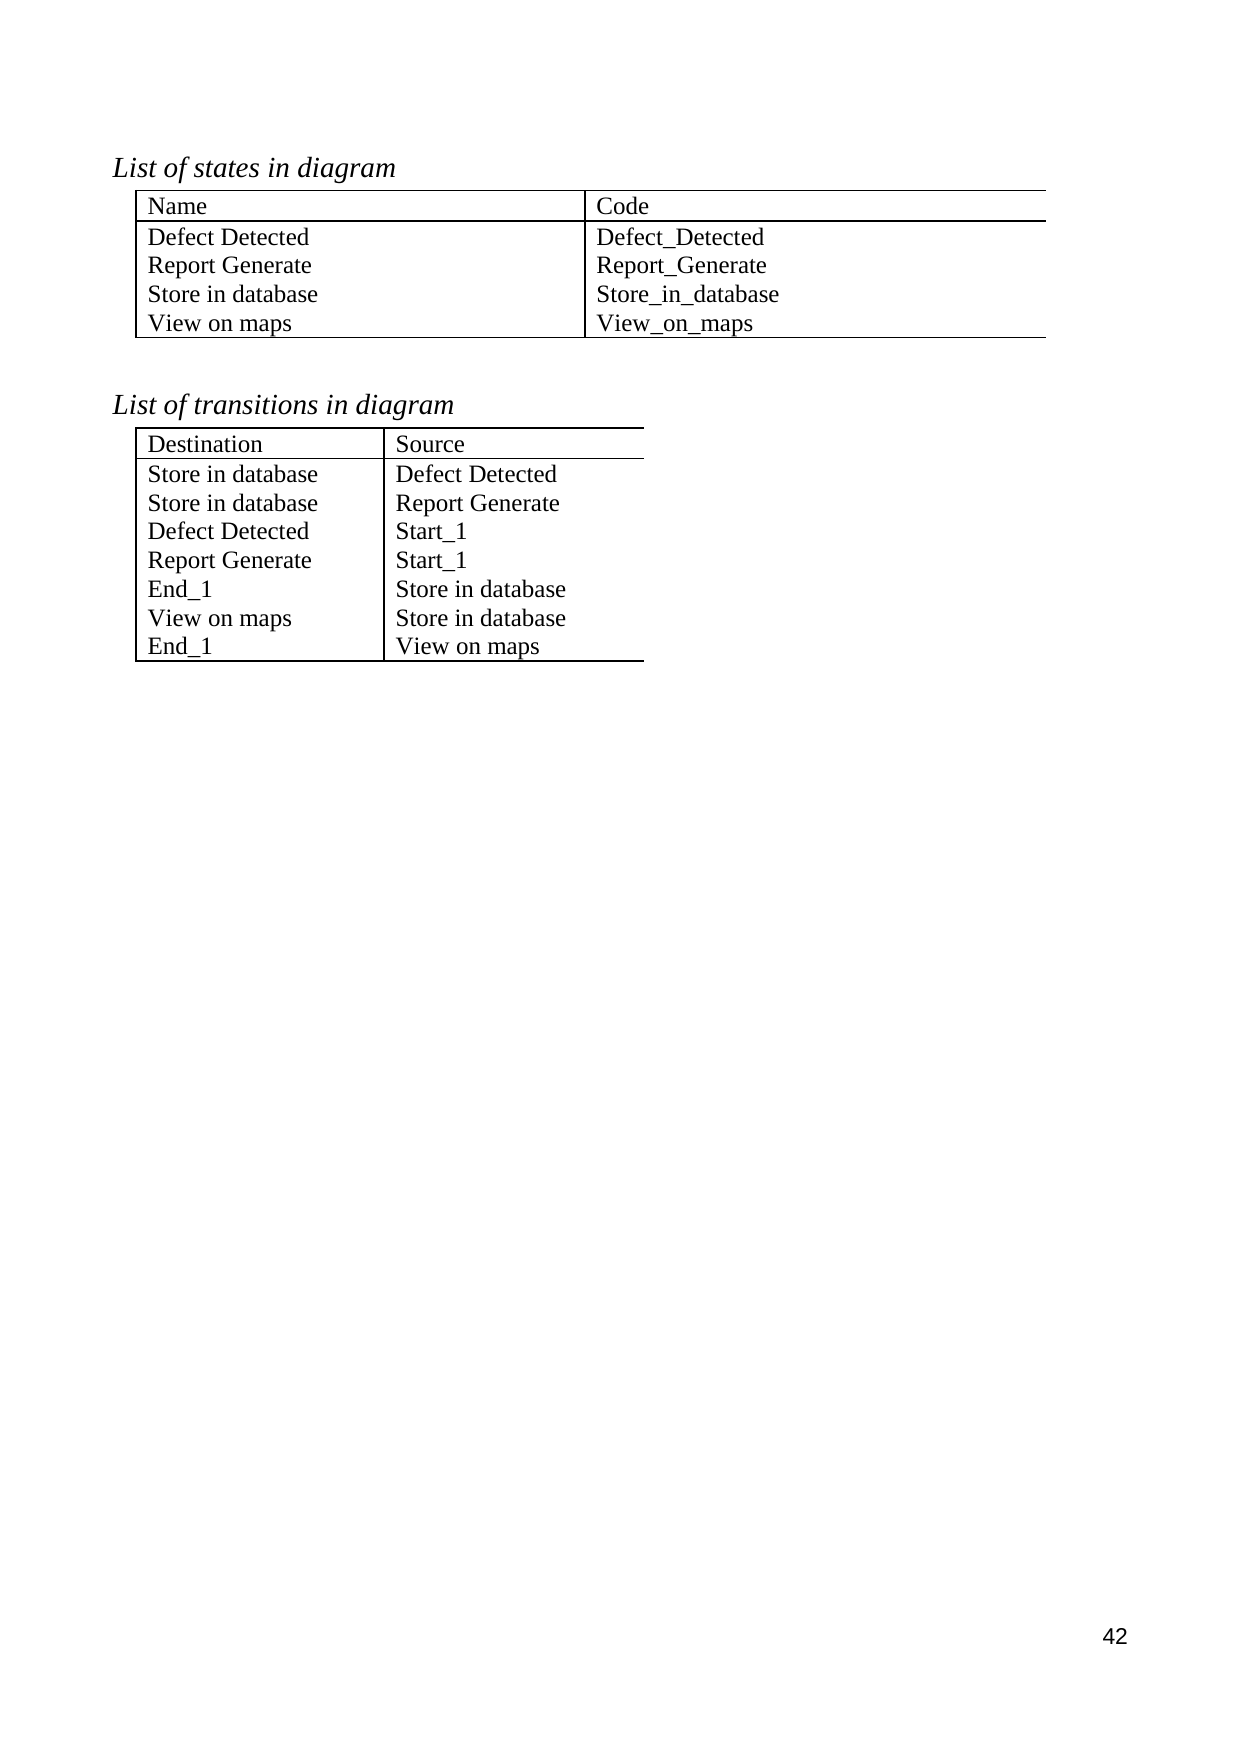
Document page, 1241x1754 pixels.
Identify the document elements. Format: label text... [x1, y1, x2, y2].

table_cell Report Generate [137, 545, 383, 574]
table_cell Defect Detected [137, 222, 584, 250]
table_cell View on maps [385, 631, 644, 660]
table_cell Report_Generate [586, 250, 1046, 279]
table_cell End_1 [137, 574, 383, 603]
table_cell Store in database [137, 279, 584, 308]
table_header Destination [137, 429, 383, 457]
list List of transitions in diagram [112, 387, 1128, 421]
table_cell Store_in_database [586, 279, 1046, 308]
table_header Code [586, 191, 1046, 220]
table_cell Defect Detected [137, 516, 383, 545]
table_header Name [137, 191, 584, 220]
table_cell Report Generate [385, 488, 644, 516]
table_cell Start_1 [385, 545, 644, 574]
table_cell View on maps [137, 308, 584, 337]
table_header Source [385, 429, 644, 457]
table_cell Store in database [137, 488, 383, 516]
table_cell Store in database [385, 574, 644, 603]
table_cell View_on_maps [586, 308, 1046, 337]
table_cell Report Generate [137, 250, 584, 279]
table_cell End_1 [137, 631, 383, 660]
table_cell Defect_Detected [586, 222, 1046, 250]
table_cell Store in database [385, 603, 644, 631]
table_cell Start_1 [385, 516, 644, 545]
table_cell Store in database [137, 459, 383, 488]
table_cell View on maps [137, 603, 383, 631]
list List of states in diagram [112, 150, 1128, 183]
table_cell Defect Detected [385, 459, 644, 488]
